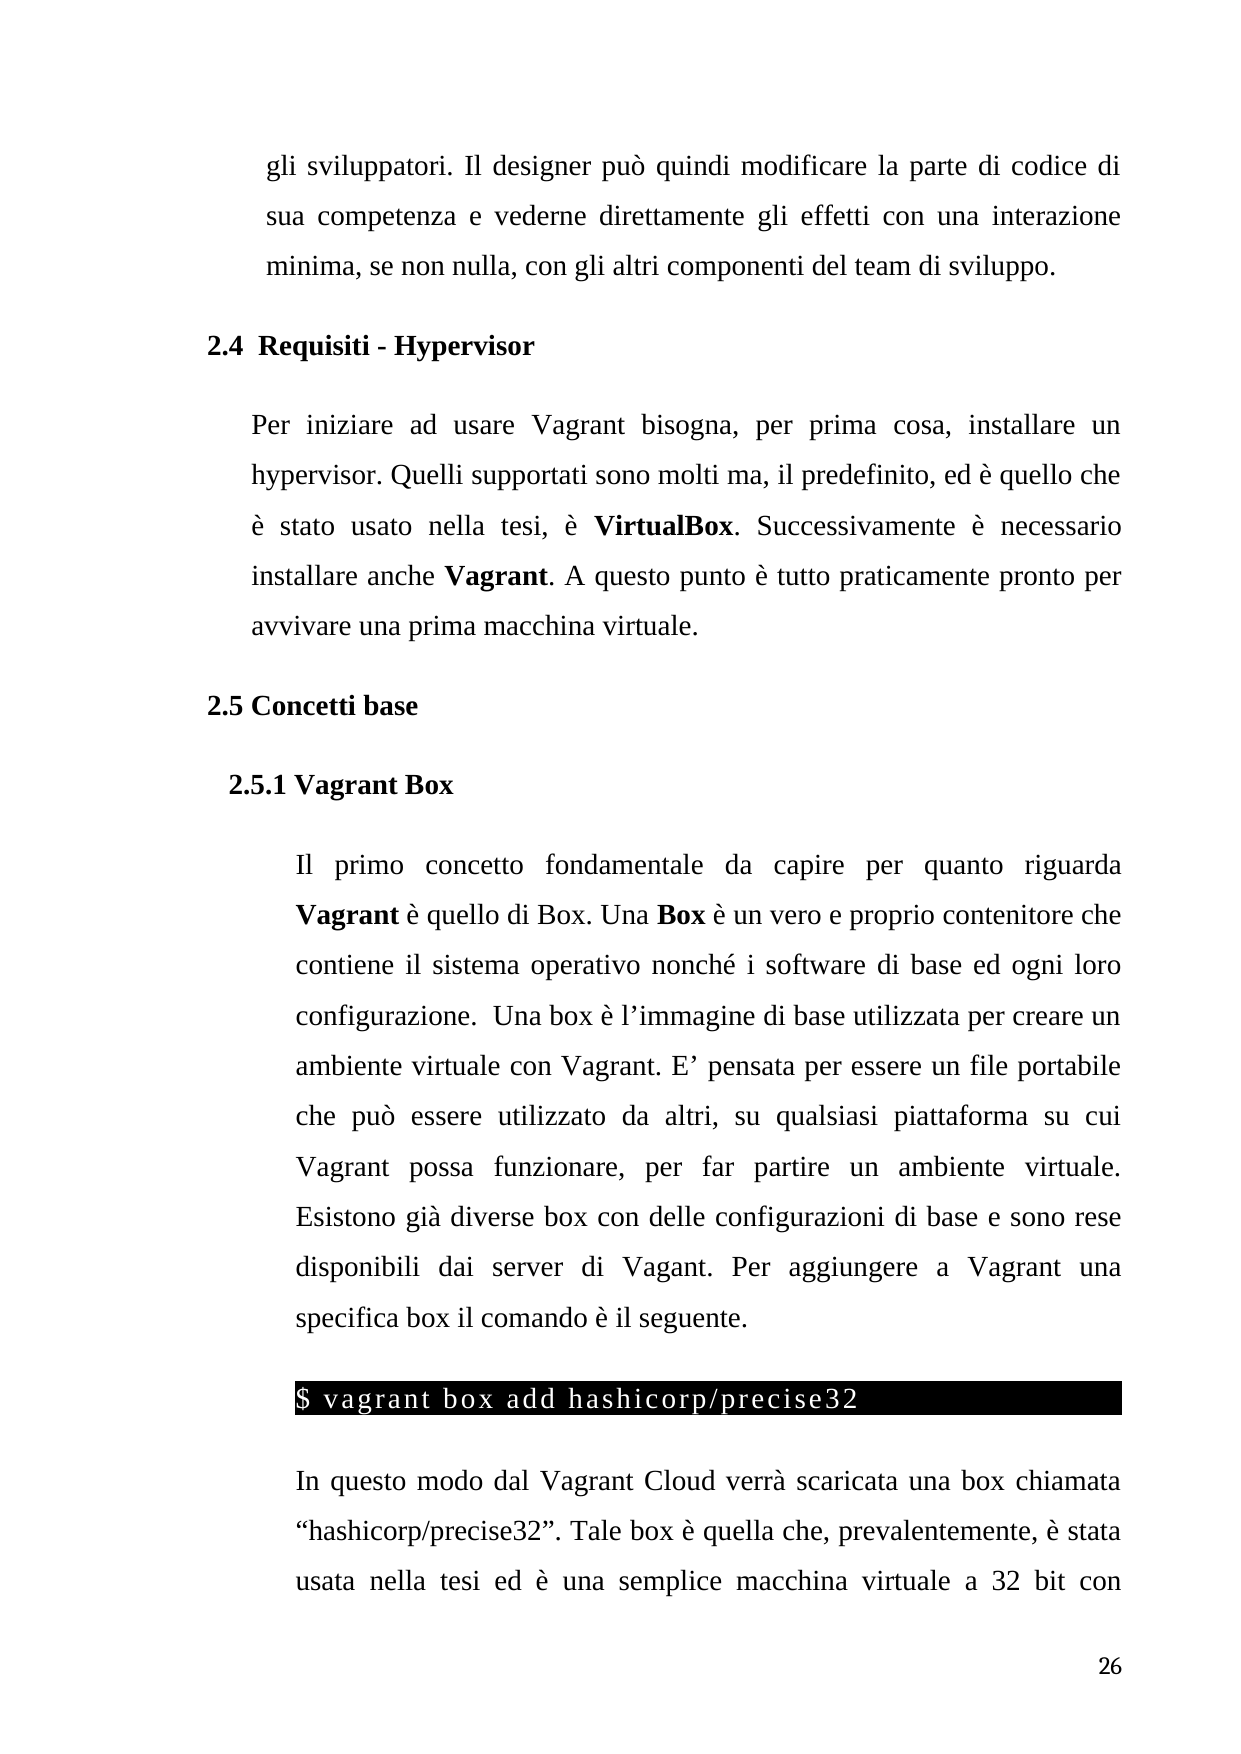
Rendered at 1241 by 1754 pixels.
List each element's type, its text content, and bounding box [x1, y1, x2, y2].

text $ vagrant box add hashicorp/precise32 [295, 1381, 1122, 1415]
text Il primo concetto fondamentale da capire per quanto riguarda Vagrant è quello di Box. Una Box è un vero e proprio contenitore che contiene il sistema operativo nonché i software di base ed ogni loro configurazione. Una box è l’immagine di base utilizzata per creare un ambiente virtuale con Vagrant. E’ pensata per essere un file portabile che può essere utilizzato da altri, su qualsiasi piattaforma su cui Vagrant possa funzionare, per far partire un ambiente virtuale. Esistono già diverse box con delle configurazioni di base e sono rese disponibili dai server di Vagant. Per aggiungere a Vagrant una specifica box il comando è il seguente. [295, 847, 1122, 1333]
text 2.5.1 Vagrant Box [177, 767, 1122, 801]
text 2.5 Concetti base [177, 688, 1122, 721]
text Per iniziare ad usare Vagrant bisogna, per prima cosa, installare un hypervisor. Quelli supportati sono molti ma, il predefinito, ed è quello che è stato usato nella tesi, è VirtualBox. Successivamente è necessario installare anche Vagrant. A questo punto è tutto praticamente pronto per avvivare una prima macchina virtuale. [251, 407, 1122, 642]
text 2.4 Requisiti - Hypervisor [177, 328, 1122, 361]
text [266, 148, 1122, 282]
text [295, 1463, 1122, 1597]
